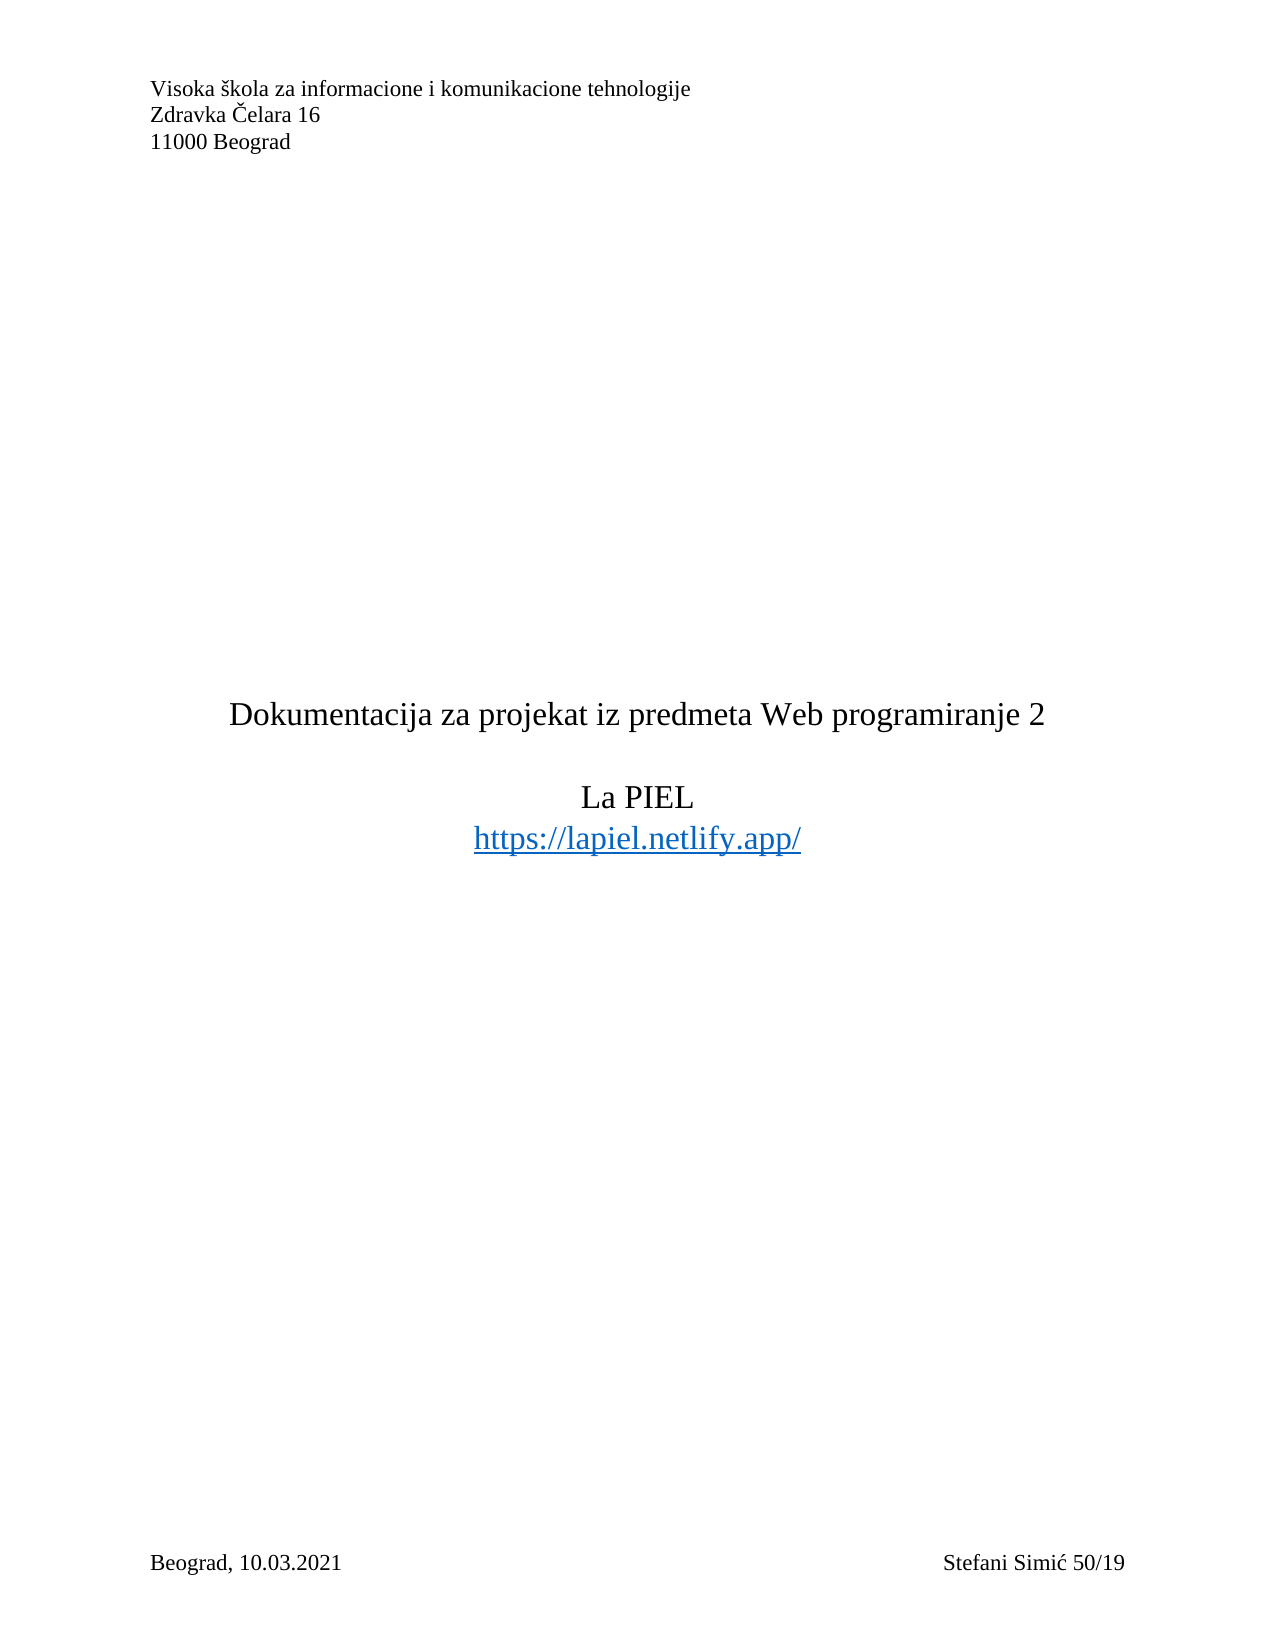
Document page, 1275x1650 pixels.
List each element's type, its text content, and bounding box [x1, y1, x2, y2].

text Dokumentacija za projekat iz predmeta Web programiranje 2 [150, 694, 1125, 733]
text La PIEL [150, 777, 1125, 816]
text https://lapiel.netlify.app/ [150, 818, 1125, 857]
